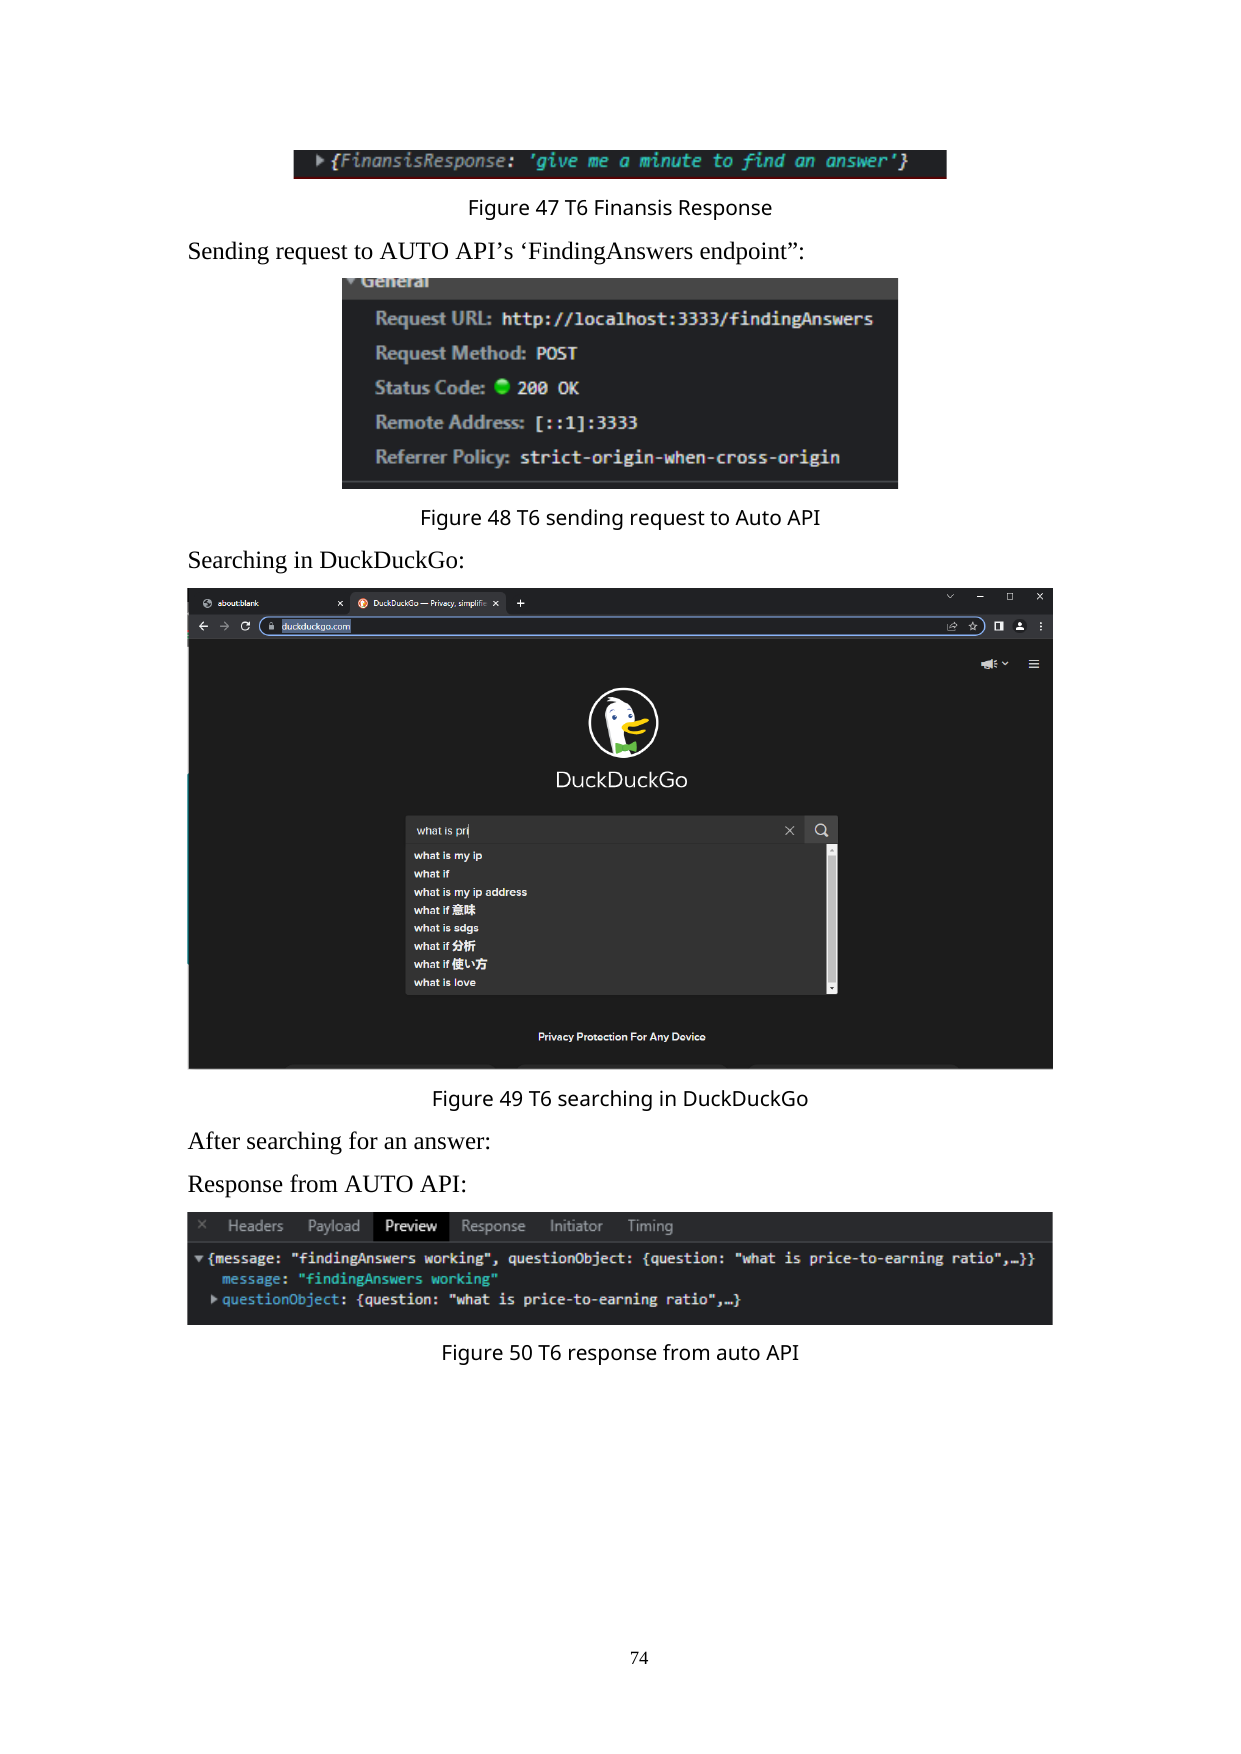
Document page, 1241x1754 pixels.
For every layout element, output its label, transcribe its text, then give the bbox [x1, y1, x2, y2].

picture [187, 1212, 1053, 1325]
list Sending request to AUTO API’s ‘FindingAnswers endpoint”: [187, 236, 1053, 264]
list Searching in DuckDuckGo: [187, 545, 1053, 574]
picture [342, 278, 899, 489]
list After searching for an answer: [187, 1126, 1053, 1155]
picture [187, 588, 1053, 1070]
picture [293, 150, 947, 179]
list Response from AUTO API: [187, 1169, 1053, 1198]
